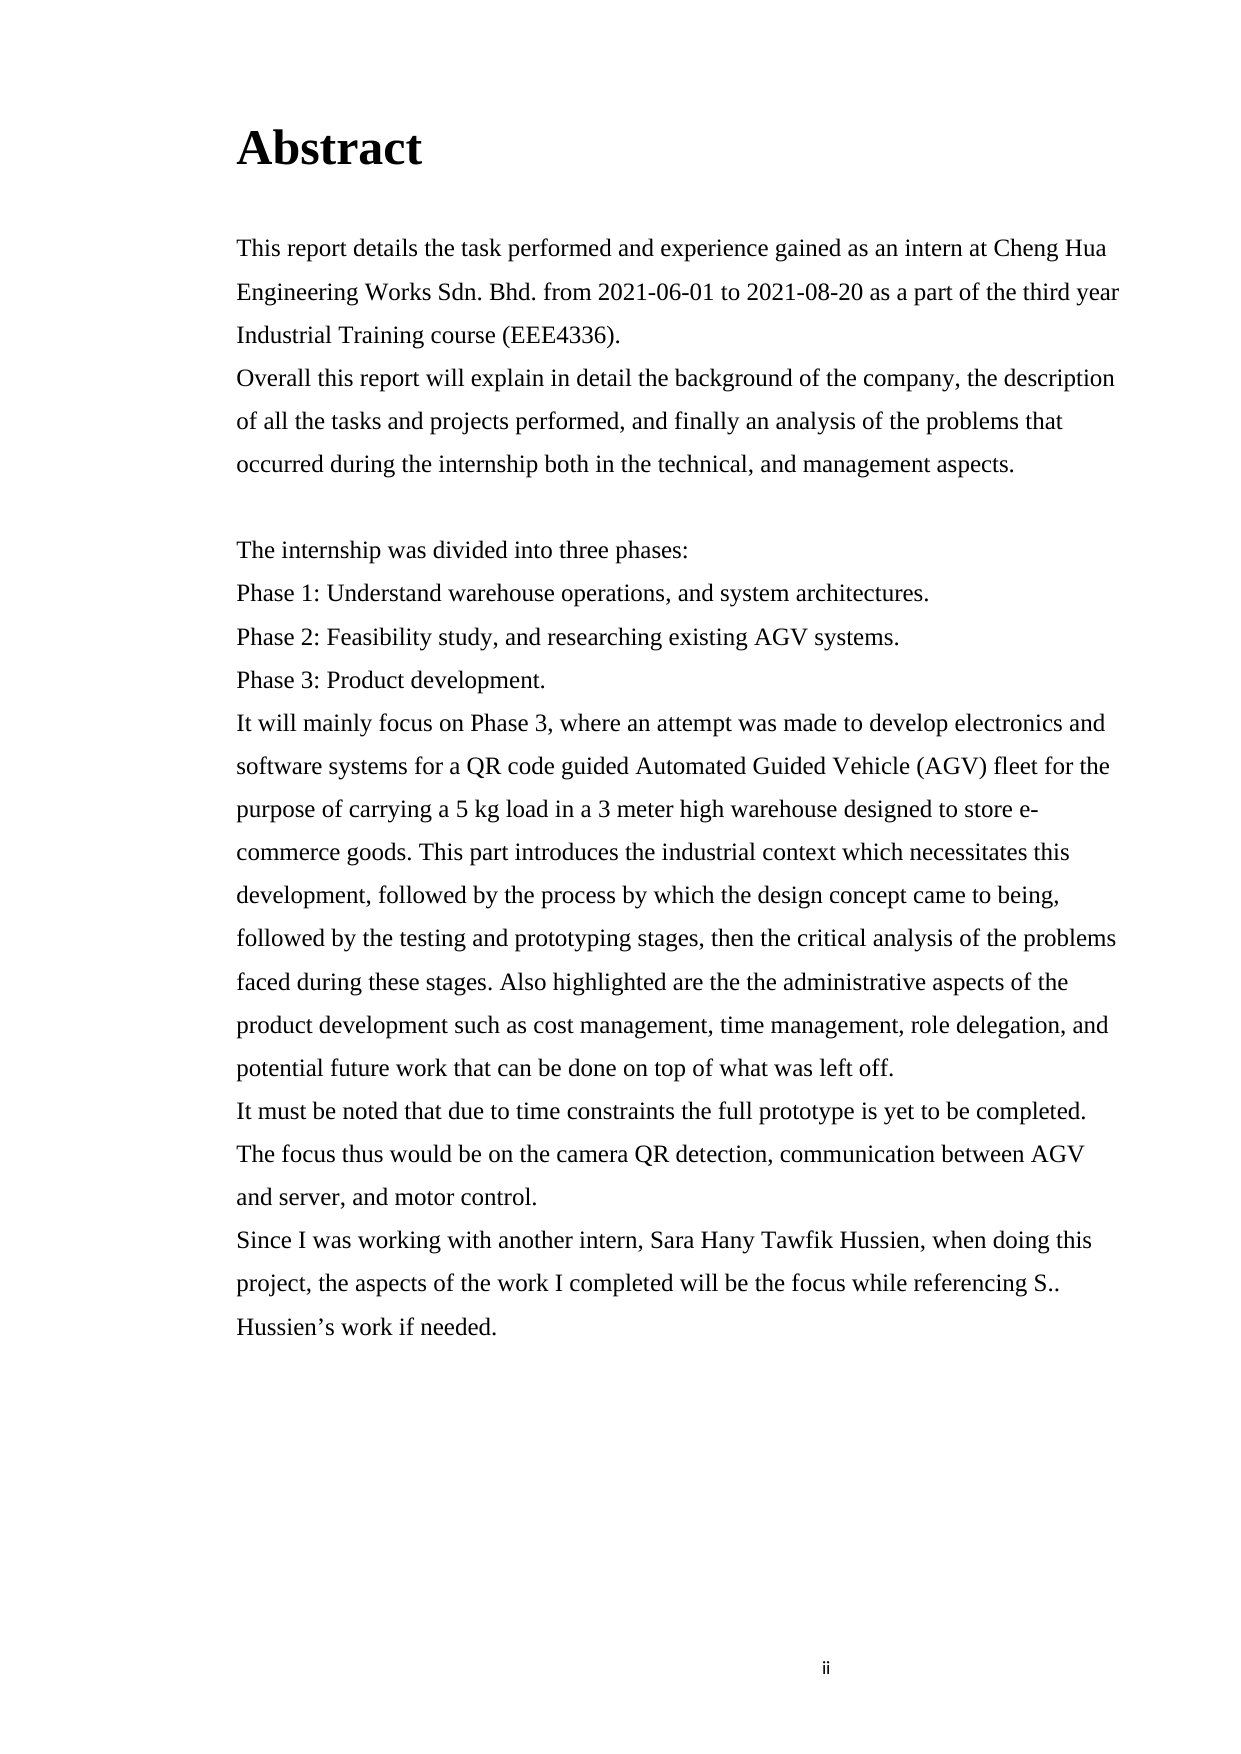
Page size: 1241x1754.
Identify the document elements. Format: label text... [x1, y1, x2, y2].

text Since I was working with another intern, Sara Hany Tawfik Hussien, when doing this project, the aspects of the work I completed will be the focus while referencing S.. Hussien’s work if needed. [236, 1225, 1122, 1340]
text It will mainly focus on Phase 3, where an attempt was made to develop electronics and software systems for a QR code guided Automated Guided Vehicle (AGV) fleet for the purpose of carrying a 5 kg load in a 3 meter high warehouse designed to store e-commerce goods. This part introduces the industrial context which necessitates this development, followed by the process by which the design concept came to being, followed by the testing and prototyping stages, then the critical analysis of the problems faced during these stages. Also highlighted are the the administrative aspects of the product development such as cost management, time management, role delegation, and potential future work that can be done on top of what was left off. [236, 708, 1122, 1082]
text Phase 2: Feasibility study, and researching existing AGV systems. [236, 622, 1122, 650]
text This report details the task performed and experience gained as an intern at Cheng Hua Engineering Works Sdn. Bhd. from 2021-06-01 to 2021-08-20 as a part of the third year Industrial Training course (EEE4336). [236, 233, 1122, 348]
text Phase 3: Product development. [236, 665, 1122, 693]
text Phase 1: Understand warehouse operations, and system architectures. [236, 578, 1122, 607]
text It must be noted that due to time constraints the full prototype is yet to be completed. The focus thus would be on the camera QR detection, communication between AGV and server, and motor control. [236, 1096, 1122, 1211]
text Overall this report will explain in detail the background of the company, the description of all the tasks and projects performed, and finally an analysis of the problems that occurred during the internship both in the technical, and management aspects. [236, 363, 1122, 478]
text The internship was divided into three phases: [236, 535, 1122, 564]
subtitle Abstract [236, 118, 1122, 176]
